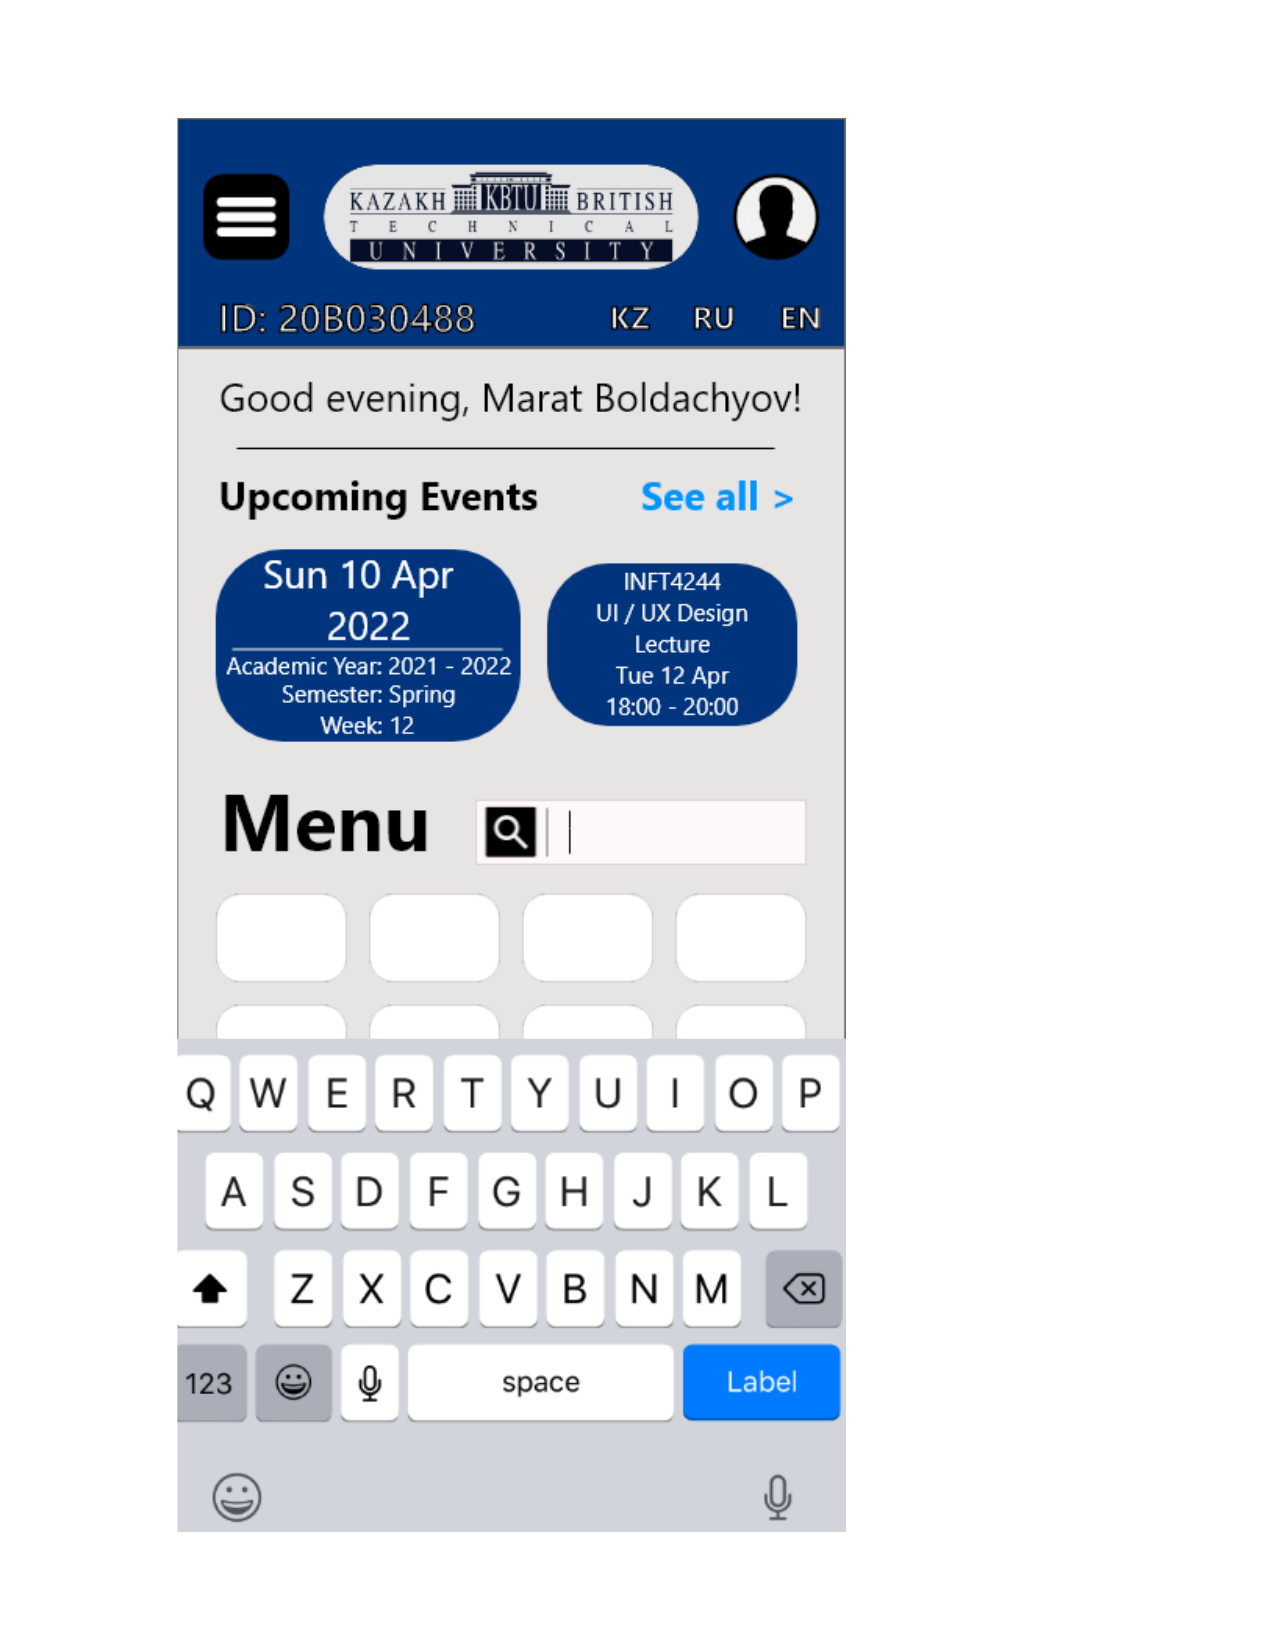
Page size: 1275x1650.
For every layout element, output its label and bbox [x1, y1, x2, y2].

picture [177, 118, 846, 1532]
